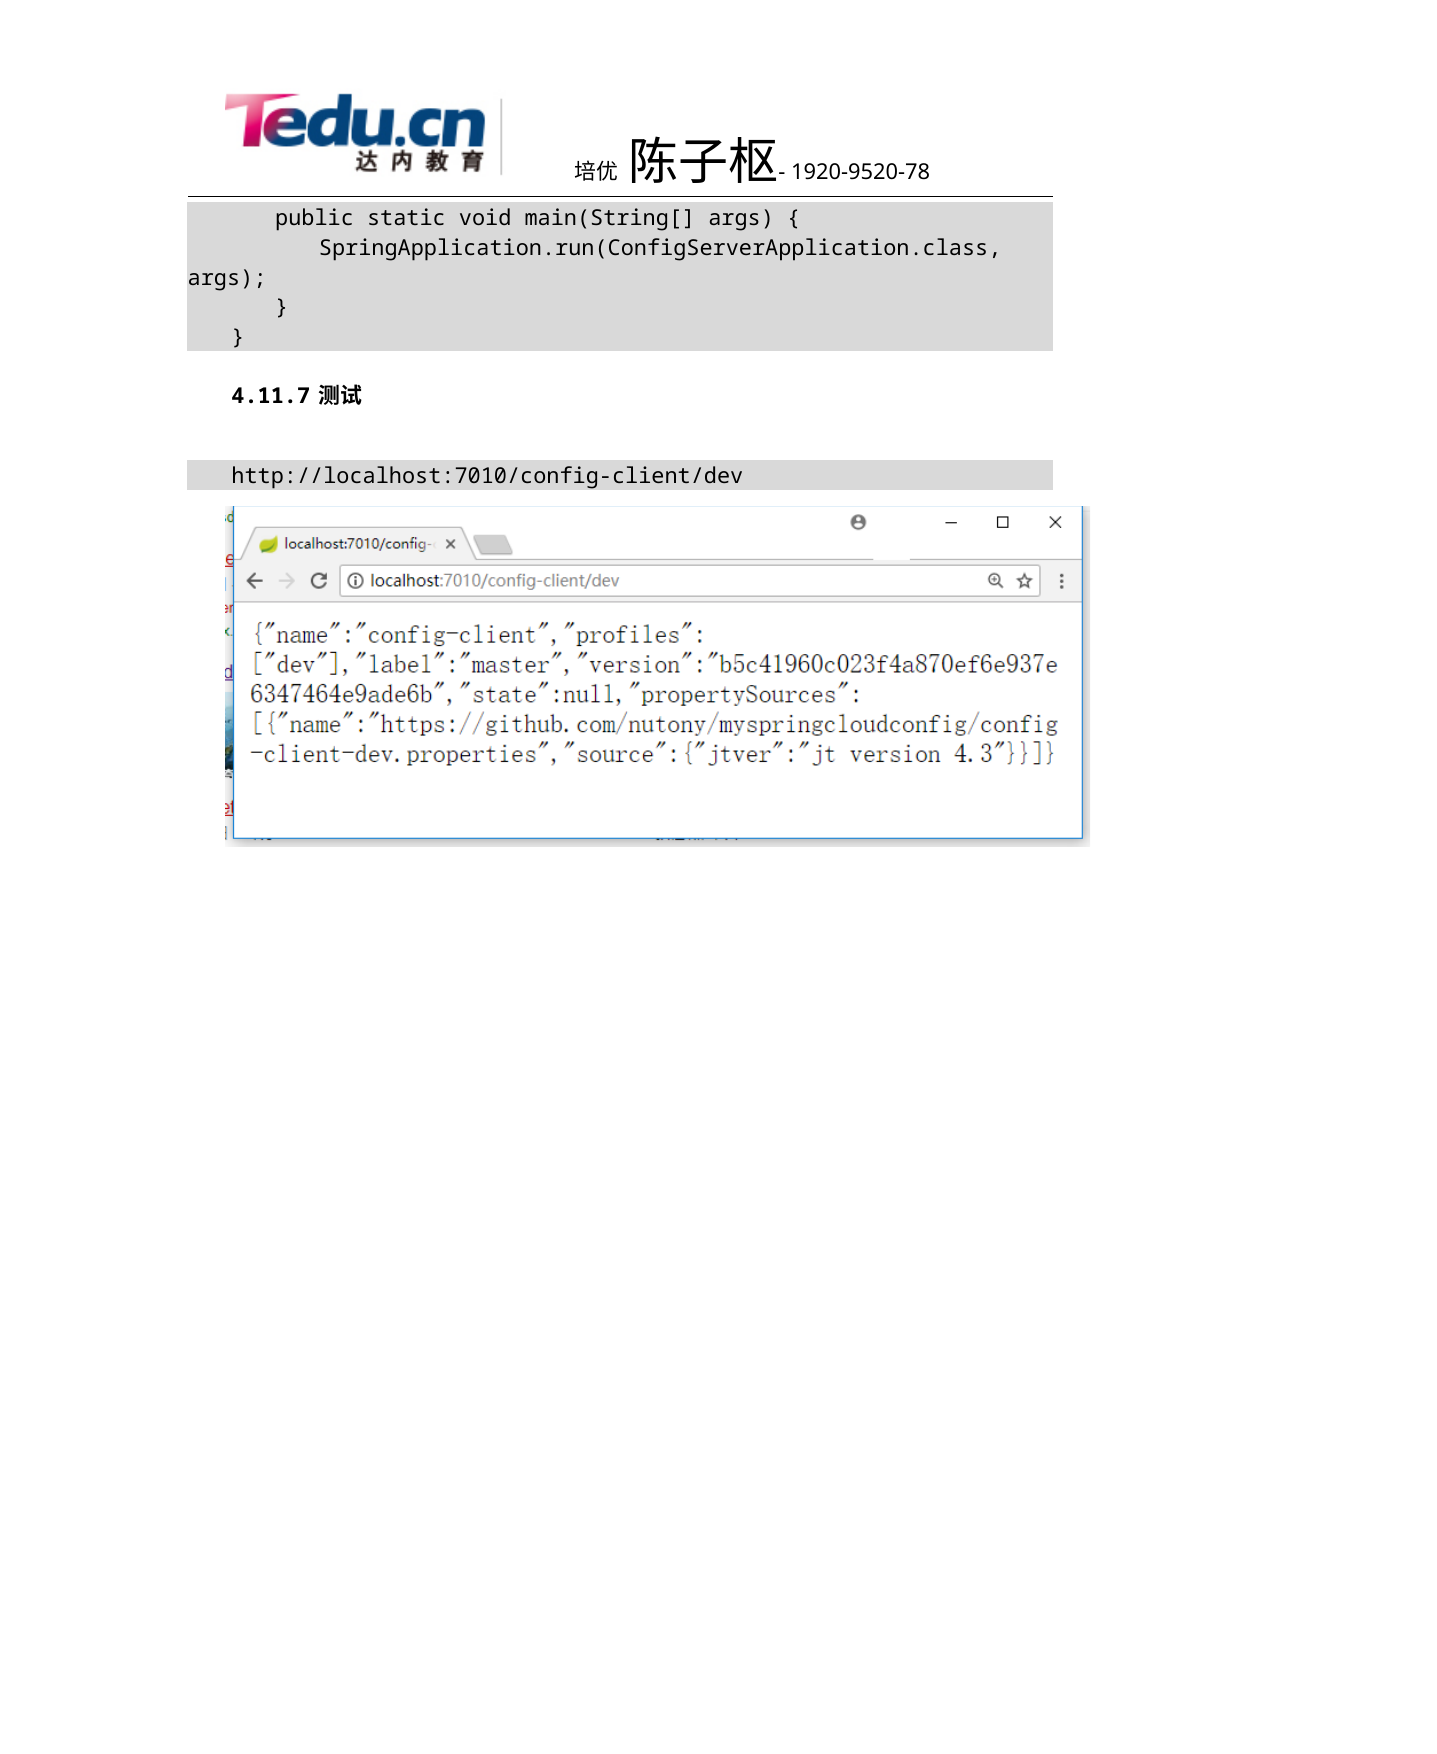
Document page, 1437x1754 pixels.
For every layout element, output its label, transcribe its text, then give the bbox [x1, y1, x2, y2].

subtitle 测试 [187, 378, 1053, 410]
text public static void main(String[] args) { [187, 202, 1053, 232]
text http://localhost:7010/config-client/dev [187, 460, 1053, 490]
picture [225, 88, 507, 180]
text } [187, 291, 1053, 321]
picture [225, 506, 1091, 847]
text SpringApplication.run(ConfigServerApplication.class, args); [187, 232, 1053, 291]
text } [187, 321, 1053, 351]
